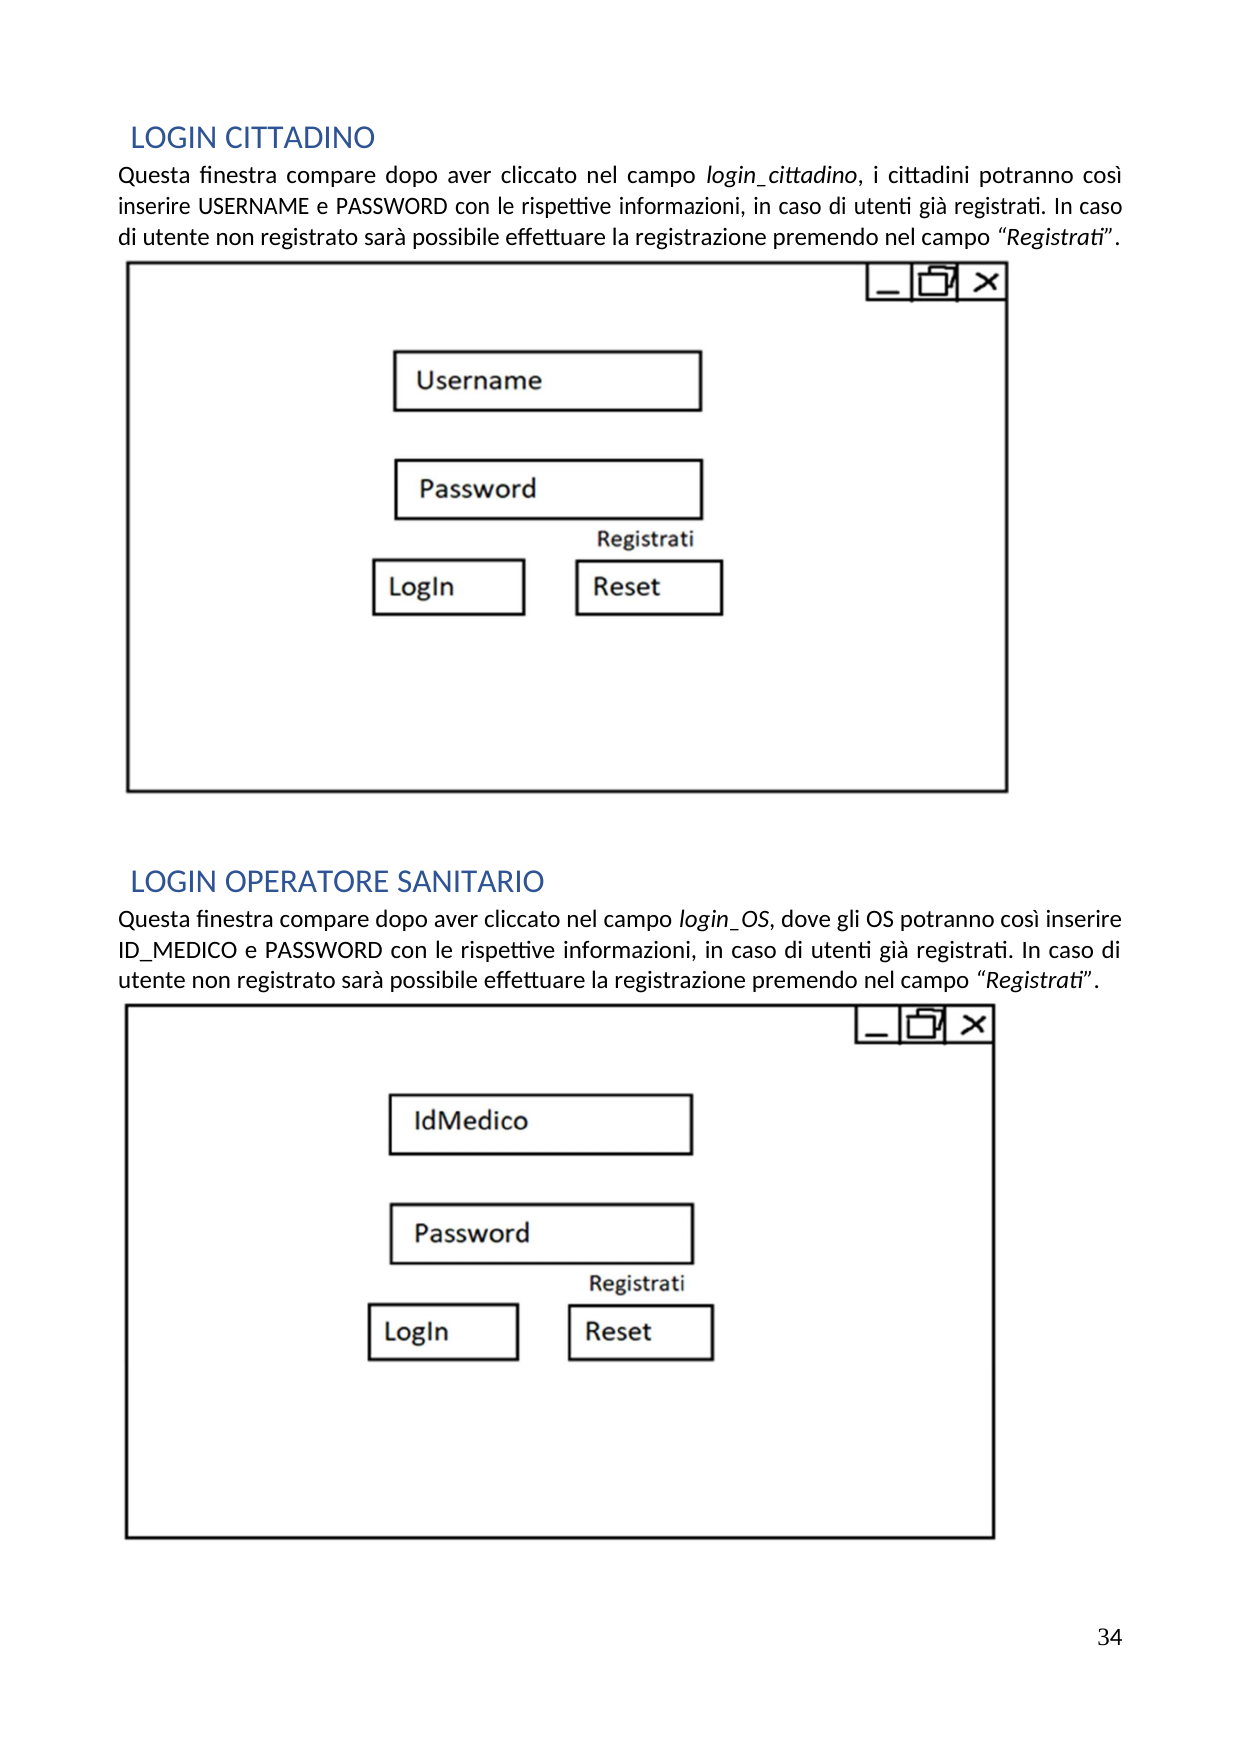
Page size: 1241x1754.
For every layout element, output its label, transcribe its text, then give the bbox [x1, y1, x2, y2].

subtitle LOGIN CITTADINO [130, 116, 1146, 157]
text Questa finestra compare dopo aver cliccato nel campo login_cittadino, i cittadini potranno così inserire USERNAME e PASSWORD con le rispettive informazioni, in caso di utenti già registrati. In caso di utente non registrato sarà possibile effettuare la registrazione premendo nel campo “Registrati”. [118, 159, 1122, 251]
picture [121, 258, 1010, 795]
picture [117, 995, 1006, 1550]
subtitle LOGIN OPERATORE SANITARIO [130, 860, 1146, 901]
text Questa finestra compare dopo aver cliccato nel campo login_OS, dove gli OS potranno così inserire ID_MEDICO e PASSWORD con le rispettive informazioni, in caso di utenti già registrati. In caso di utente non registrato sarà possibile effettuare la registrazione premendo nel campo “Registrati”. [118, 903, 1122, 995]
